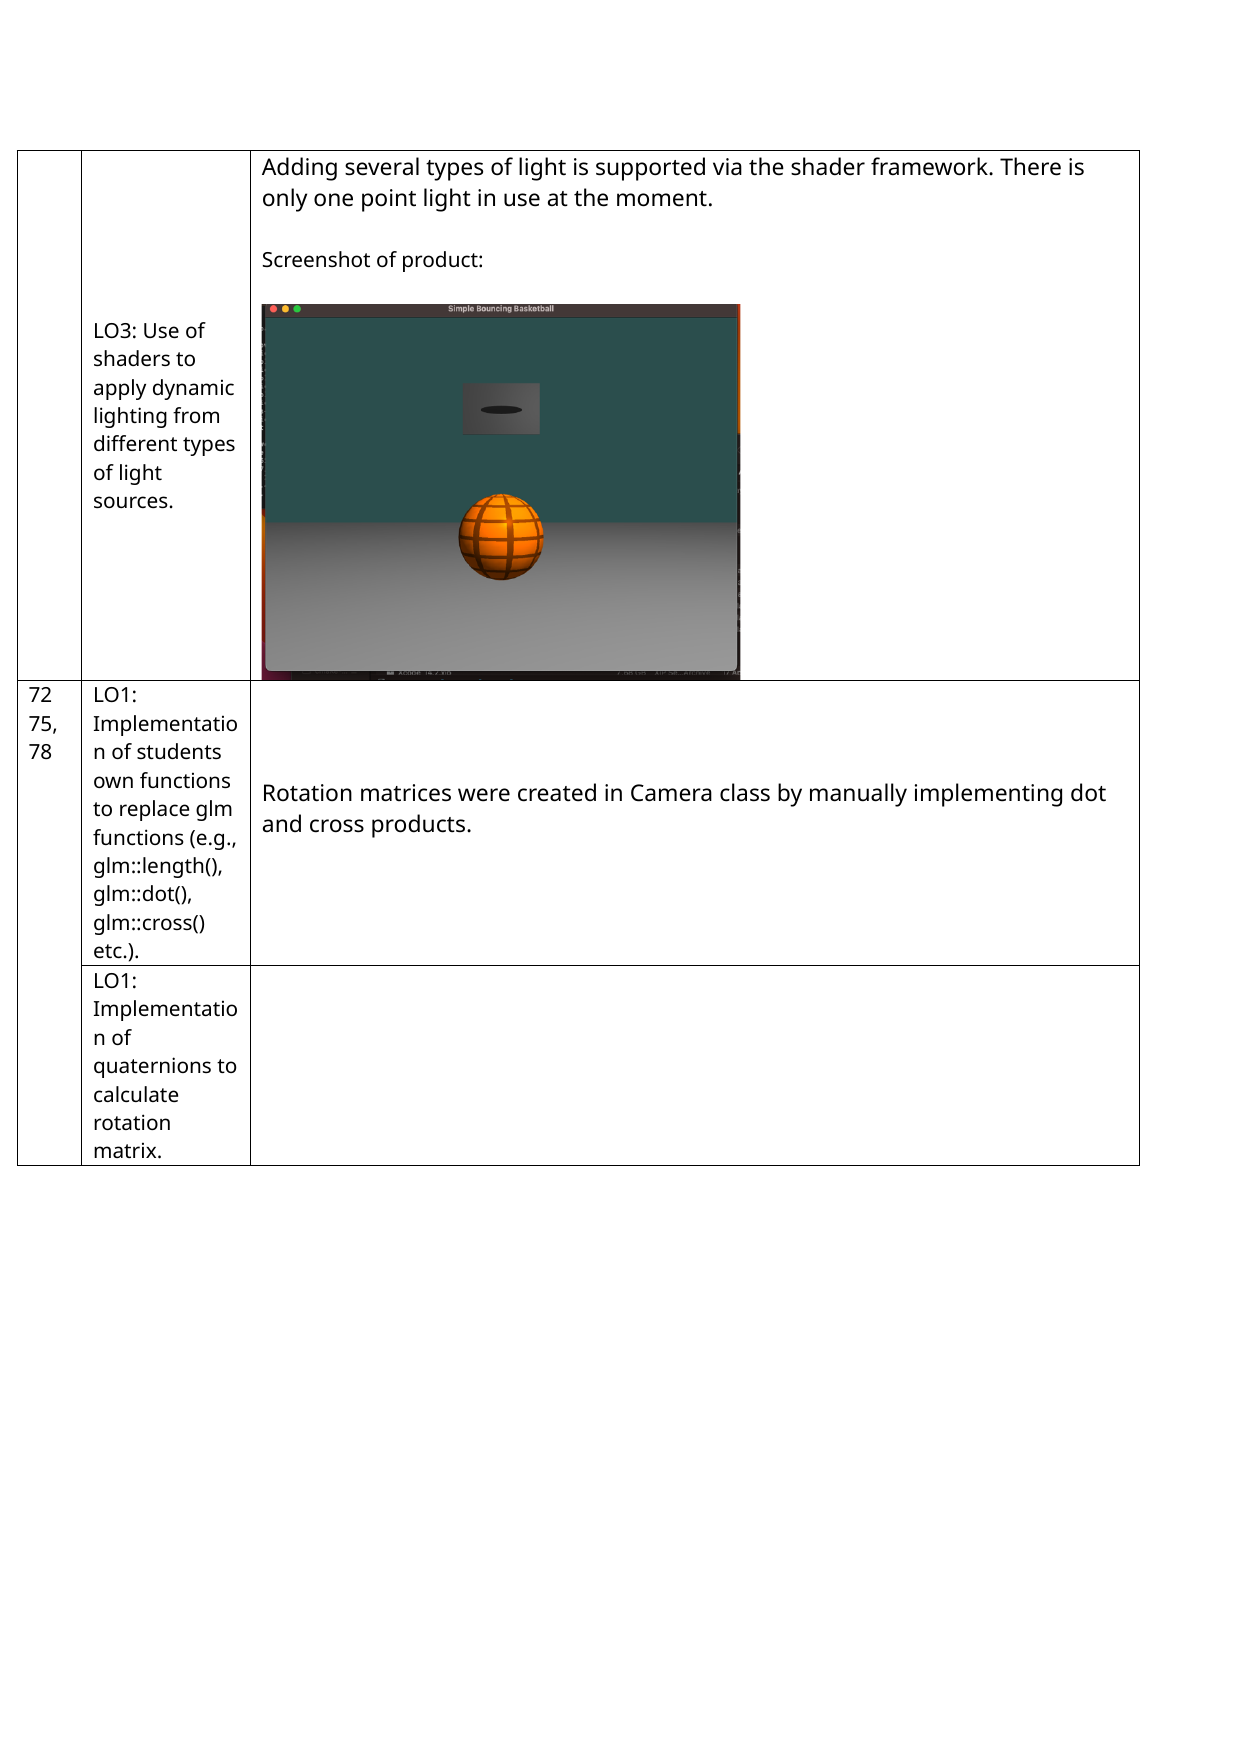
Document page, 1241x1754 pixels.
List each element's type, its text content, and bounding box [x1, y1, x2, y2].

table_cell Rotation matrices were created in Camera class by manually implementing dot and cross products. [251, 681, 1139, 965]
table_cell LO1: Implementation of students own functions to replace glm functions (e.g., glm::length(), glm::dot(), glm::cross() etc.). [82, 681, 250, 965]
table_cell LO1: Implementation of quaternions to calculate rotation matrix. [82, 966, 250, 1165]
table_cell [251, 966, 1139, 1165]
table_cell Adding several types of light is supported via the shader framework. There is only one point light in use at the moment. Screenshot of product: [251, 151, 1139, 679]
picture [261, 304, 741, 680]
table_cell LO3: Use of shaders to apply dynamic lighting from different types of light sources. [82, 151, 250, 679]
table_cell 72 75, 78 [18, 681, 81, 1165]
